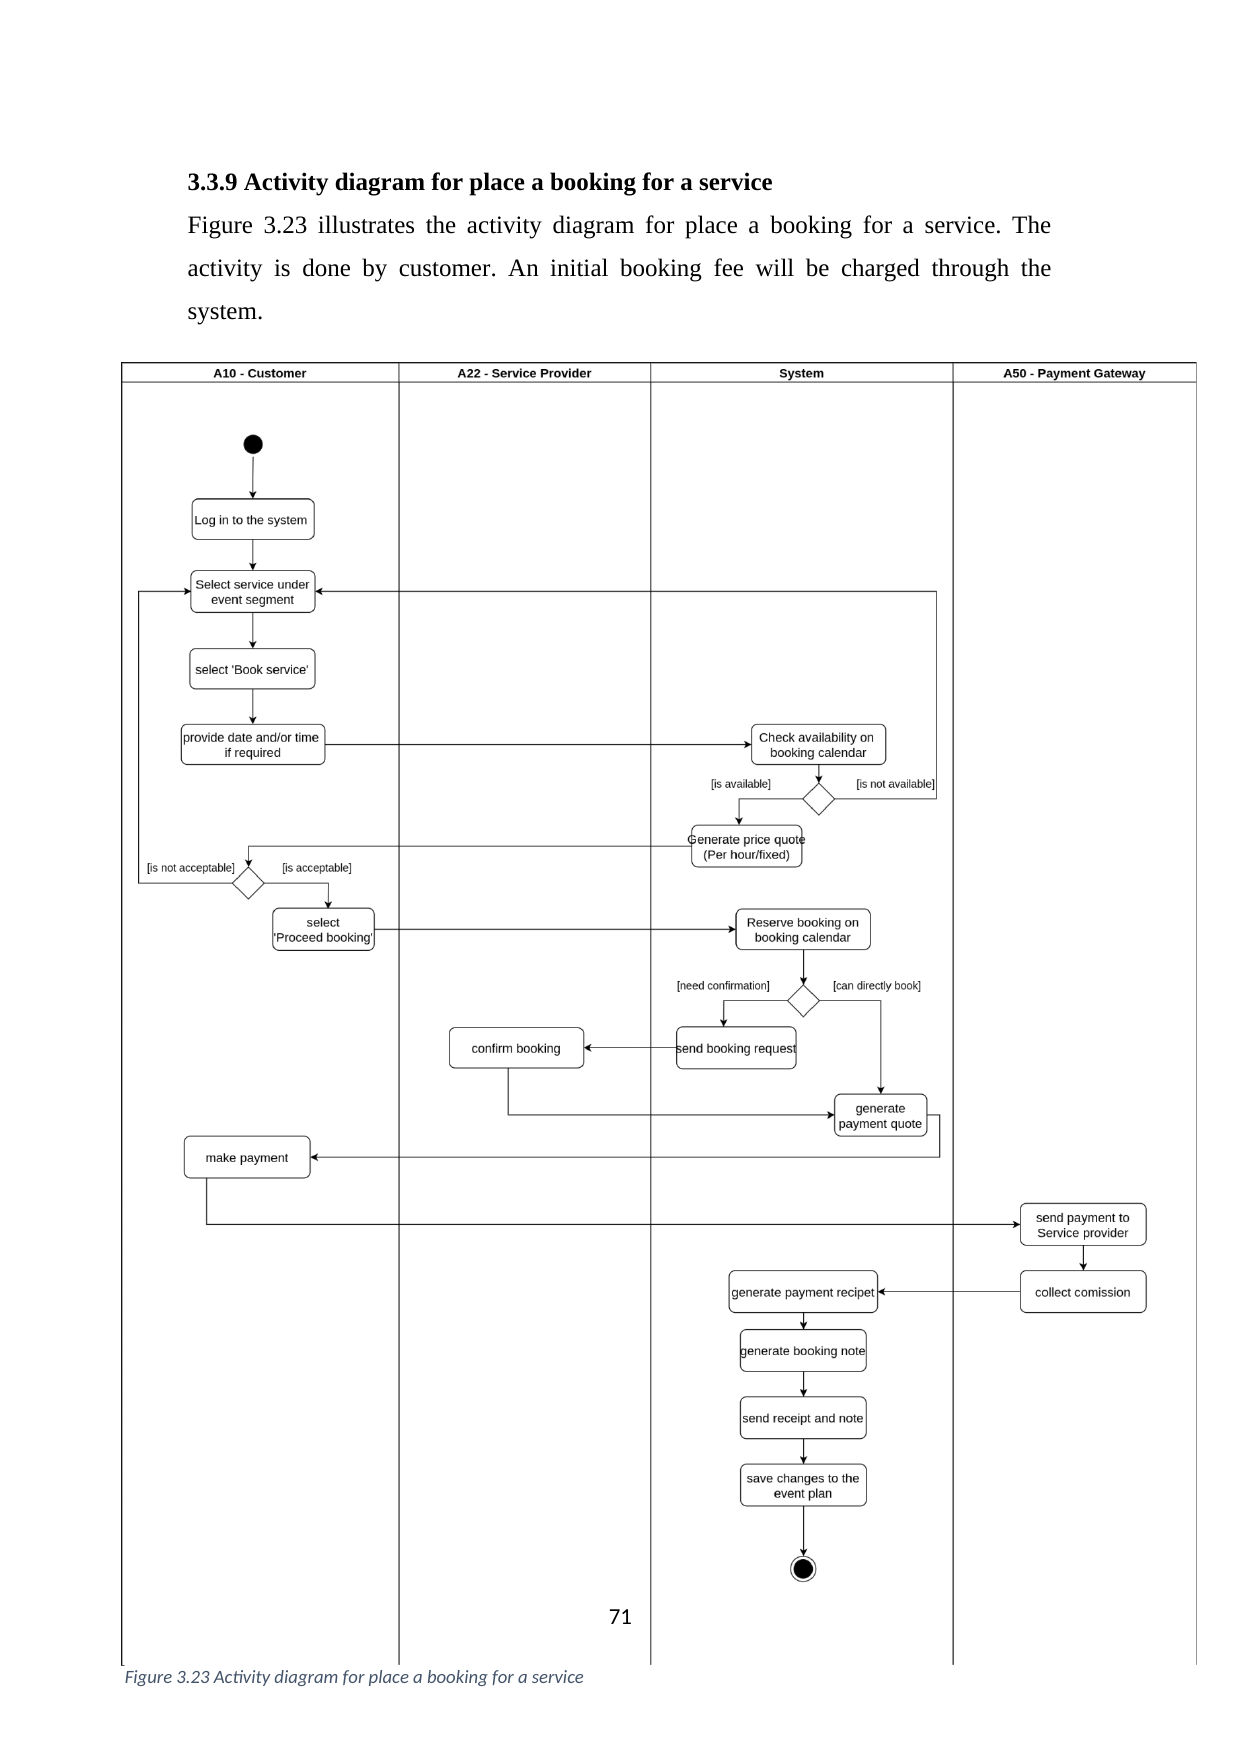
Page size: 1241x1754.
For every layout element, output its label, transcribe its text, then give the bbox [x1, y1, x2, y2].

subtitle 3.3.9 Activity diagram for place a booking for a service [187, 167, 1053, 195]
picture [121, 362, 1197, 1666]
text Figure 3.23 illustrates the activity diagram for place a booking for a service. The activity is done by customer. An initial booking fee will be charged through the system. [187, 210, 1053, 325]
